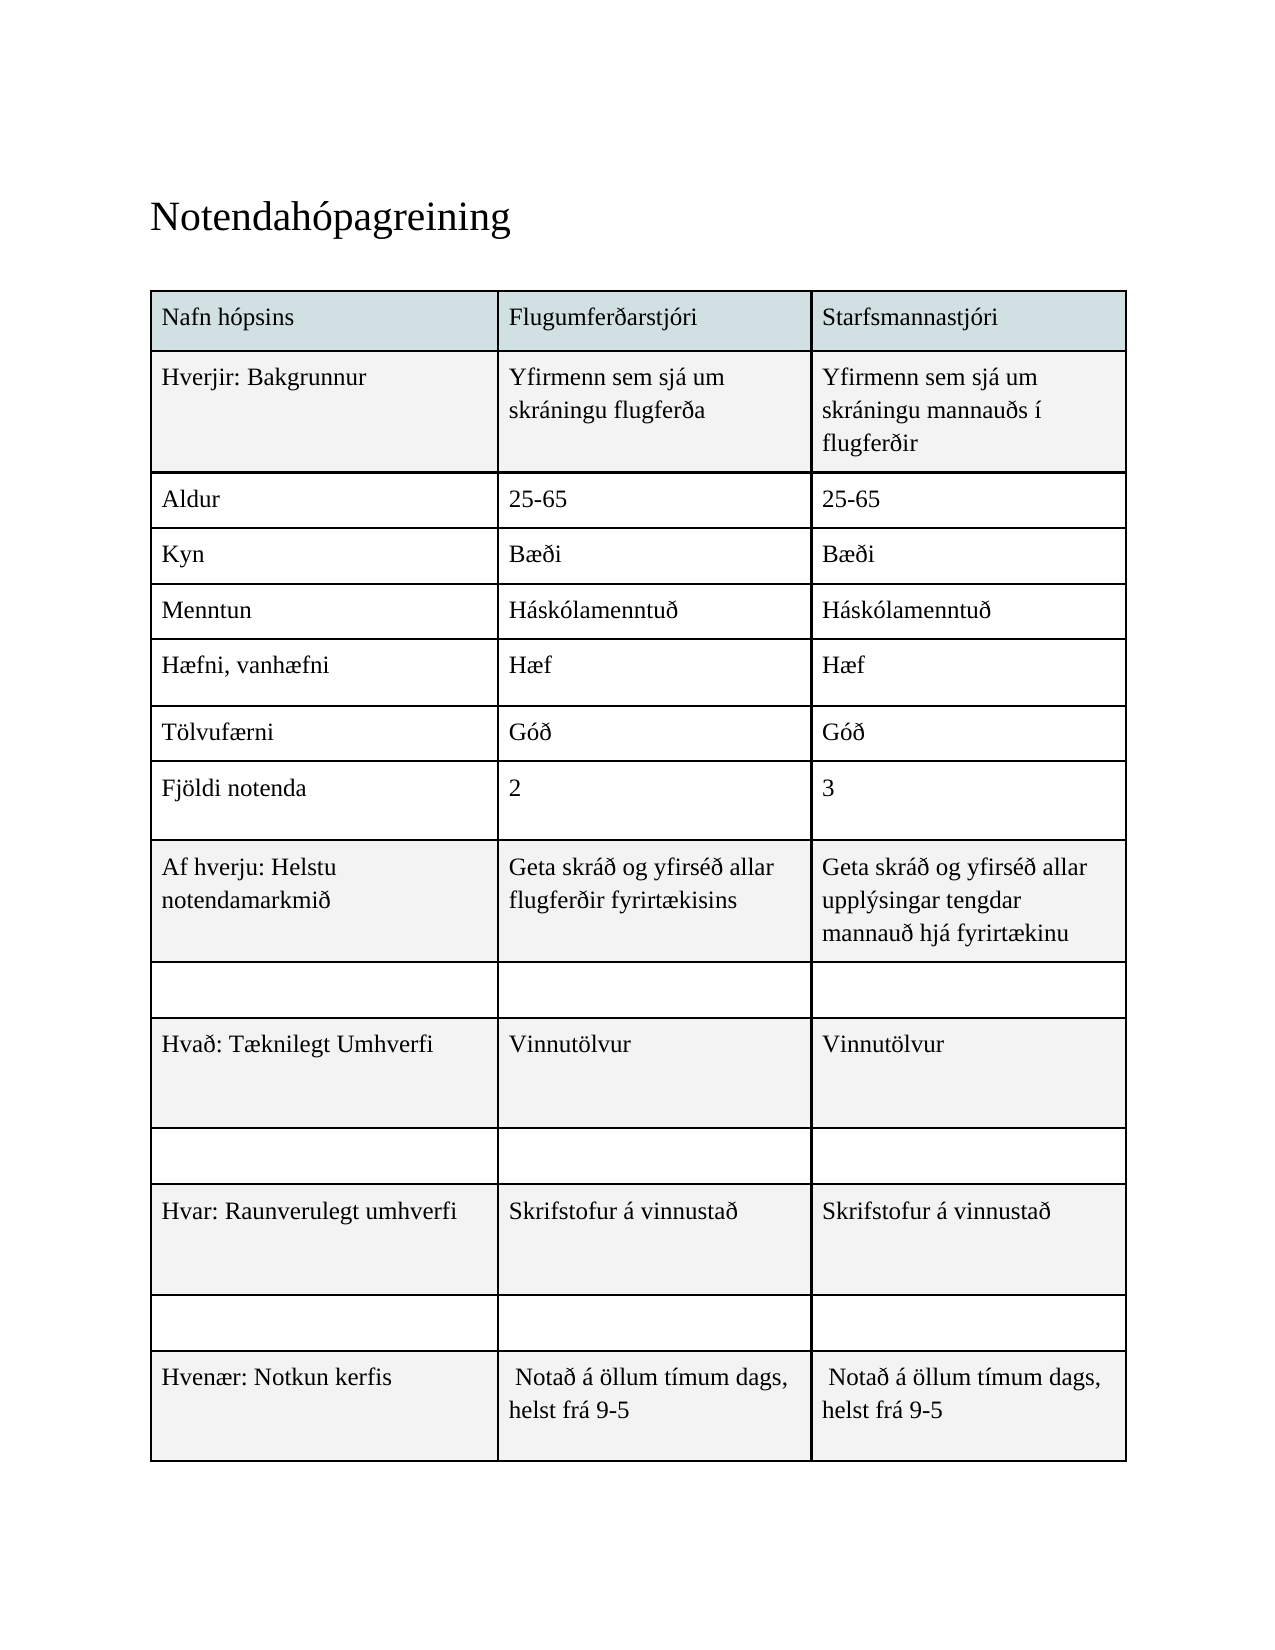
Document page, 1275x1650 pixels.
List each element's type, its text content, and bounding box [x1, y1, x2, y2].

table_header Nafn hópsins [152, 292, 497, 350]
table_cell Notað á öllum tímum dags, helst frá 9-5 [813, 1352, 1125, 1460]
table_cell Háskólamenntuð [813, 585, 1125, 638]
table_cell Hæf [499, 640, 810, 705]
table_cell Hvar: Raunverulegt umhverfi [152, 1185, 497, 1294]
table_cell Hvað: Tæknilegt Umhverfi [152, 1019, 497, 1127]
table_cell Vinnutölvur [813, 1019, 1125, 1127]
table_cell Skrifstofur á vinnustað [499, 1185, 810, 1294]
table_cell Skrifstofur á vinnustað [813, 1185, 1125, 1294]
table_cell Vinnutölvur [499, 1019, 810, 1127]
table_cell [499, 1296, 810, 1349]
table_cell Góð [499, 707, 810, 760]
table_cell Geta skráð og yfirséð allar upplýsingar tengdar mannauð hjá fyrirtækinu [813, 841, 1125, 961]
table_cell Bæði [813, 529, 1125, 582]
table_cell Fjöldi notenda [152, 762, 497, 839]
table_cell Yfirmenn sem sjá um skráningu flugferða [499, 352, 810, 471]
table_cell 2 [499, 762, 810, 839]
table_cell Bæði [499, 529, 810, 582]
table_cell Hæfni, vanhæfni [152, 640, 497, 705]
table_cell [152, 1296, 497, 1349]
table_cell Hverjir: Bakgrunnur [152, 352, 497, 471]
table_cell Yfirmenn sem sjá um skráningu mannauðs í flugferðir [813, 352, 1125, 471]
table_cell Aldur [152, 474, 497, 527]
table_cell Kyn [152, 529, 497, 582]
table_cell [152, 1129, 497, 1183]
table_cell 3 [813, 762, 1125, 839]
table_cell Tölvufærni [152, 707, 497, 760]
table_cell 25-65 [499, 474, 810, 527]
table_cell [813, 1129, 1125, 1183]
table_cell Hæf [813, 640, 1125, 705]
table_cell Hvenær: Notkun kerfis [152, 1352, 497, 1460]
table_cell [813, 963, 1125, 1017]
table_cell Góð [813, 707, 1125, 760]
table_header Starfsmannastjóri [813, 292, 1125, 350]
table_cell Geta skráð og yfirséð allar flugferðir fyrirtækisins [499, 841, 810, 961]
table_cell [499, 1129, 810, 1183]
table_header Flugumferðarstjóri [499, 292, 810, 350]
table_cell Háskólamenntuð [499, 585, 810, 638]
table_cell [813, 1296, 1125, 1349]
table_cell [499, 963, 810, 1017]
table_cell 25-65 [813, 474, 1125, 527]
subtitle Notendahópagreining [150, 192, 1125, 239]
table_cell Notað á öllum tímum dags, helst frá 9-5 [499, 1352, 810, 1460]
table_cell [152, 963, 497, 1017]
table_cell Menntun [152, 585, 497, 638]
table_cell Af hverju: Helstu notendamarkmið [152, 841, 497, 961]
